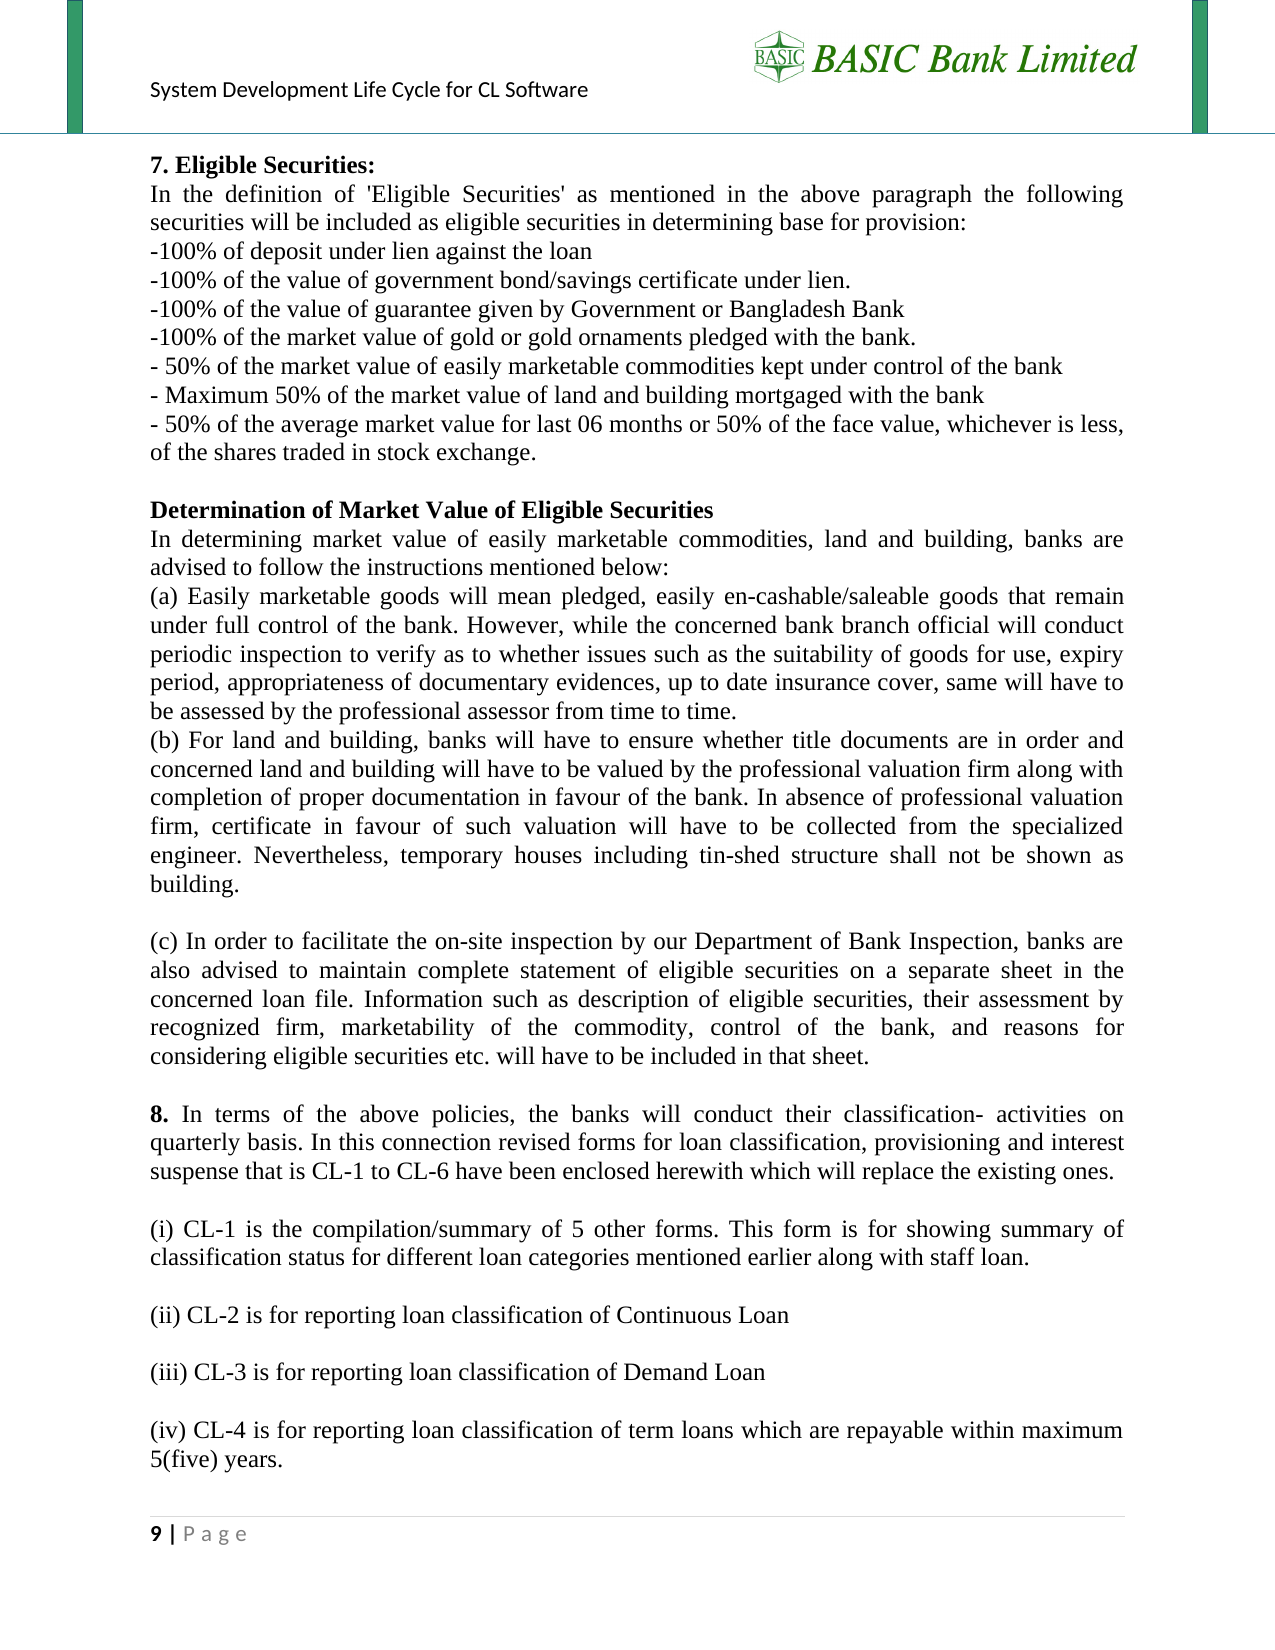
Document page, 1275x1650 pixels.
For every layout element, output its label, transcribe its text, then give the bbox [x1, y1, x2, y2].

text - 50% of the average market value for last 06 months or 50% of the face value, whichever is less, of the shares traded in stock exchange. [150, 409, 1125, 466]
text (ii) CL-2 is for reporting loan classification of Continuous Loan [150, 1300, 1125, 1329]
text -100% of the market value of gold or gold ornaments pledged with the bank. [150, 322, 1125, 351]
text - Maximum 50% of the market value of land and building mortgaged with the bank [150, 380, 1125, 409]
picture [749, 29, 1140, 84]
text In determining market value of easily marketable commodities, land and building, banks are advised to follow the instructions mentioned below: [150, 524, 1125, 581]
text (a) Easily marketable goods will mean pledged, easily en-cashable/saleable goods that remain under full control of the bank. However, while the concerned bank branch official will conduct periodic inspection to verify as to whether issues such as the suitability of goods for use, expiry period, appropriateness of documentary evidences, up to date insurance cover, same will have to be assessed by the professional assessor from time to time. [150, 581, 1125, 725]
text (i) CL-1 is the compilation/summary of 5 other forms. This form is for showing summary of classification status for different loan categories mentioned earlier along with staff loan. [150, 1214, 1125, 1271]
text -100% of the value of government bond/savings certificate under lien. [150, 265, 1125, 294]
text 8. In terms of the above policies, the banks will conduct their classification- activities on quarterly basis. In this connection revised forms for loan classification, provisioning and interest suspense that is CL-1 to CL-6 have been enclosed herewith which will replace the existing ones. [150, 1099, 1125, 1185]
text - 50% of the market value of easily marketable commodities kept under control of the bank [150, 351, 1125, 380]
text -100% of the value of guarantee given by Government or Bangladesh Bank [150, 294, 1125, 322]
text (c) In order to facilitate the on-site inspection by our Department of Bank Inspection, banks are also advised to maintain complete statement of eligible securities on a separate sheet in the concerned loan file. Information such as description of eligible securities, their assessment by recognized firm, marketability of the commodity, control of the bank, and reasons for considering eligible securities etc. will have to be included in that sheet. [150, 926, 1125, 1070]
text -100% of deposit under lien against the loan [150, 236, 1125, 265]
text 7. Eligible Securities: [150, 150, 1125, 179]
text (iii) CL-3 is for reporting loan classification of Demand Loan [150, 1357, 1125, 1386]
text (b) For land and building, banks will have to ensure whether title documents are in order and concerned land and building will have to be valued by the professional valuation firm along with completion of proper documentation in favour of the bank. In absence of professional valuation firm, certificate in favour of such valuation will have to be collected from the specialized engineer. Nevertheless, temporary houses including tin-shed structure shall not be shown as building. [150, 725, 1125, 897]
text Determination of Market Value of Eligible Securities [150, 495, 1125, 524]
text (iv) CL-4 is for reporting loan classification of term loans which are repayable within maximum 5(five) years. [150, 1415, 1125, 1472]
text In the definition of 'Eligible Securities' as mentioned in the above paragraph the following securities will be included as eligible securities in determining base for provision: [150, 179, 1125, 236]
